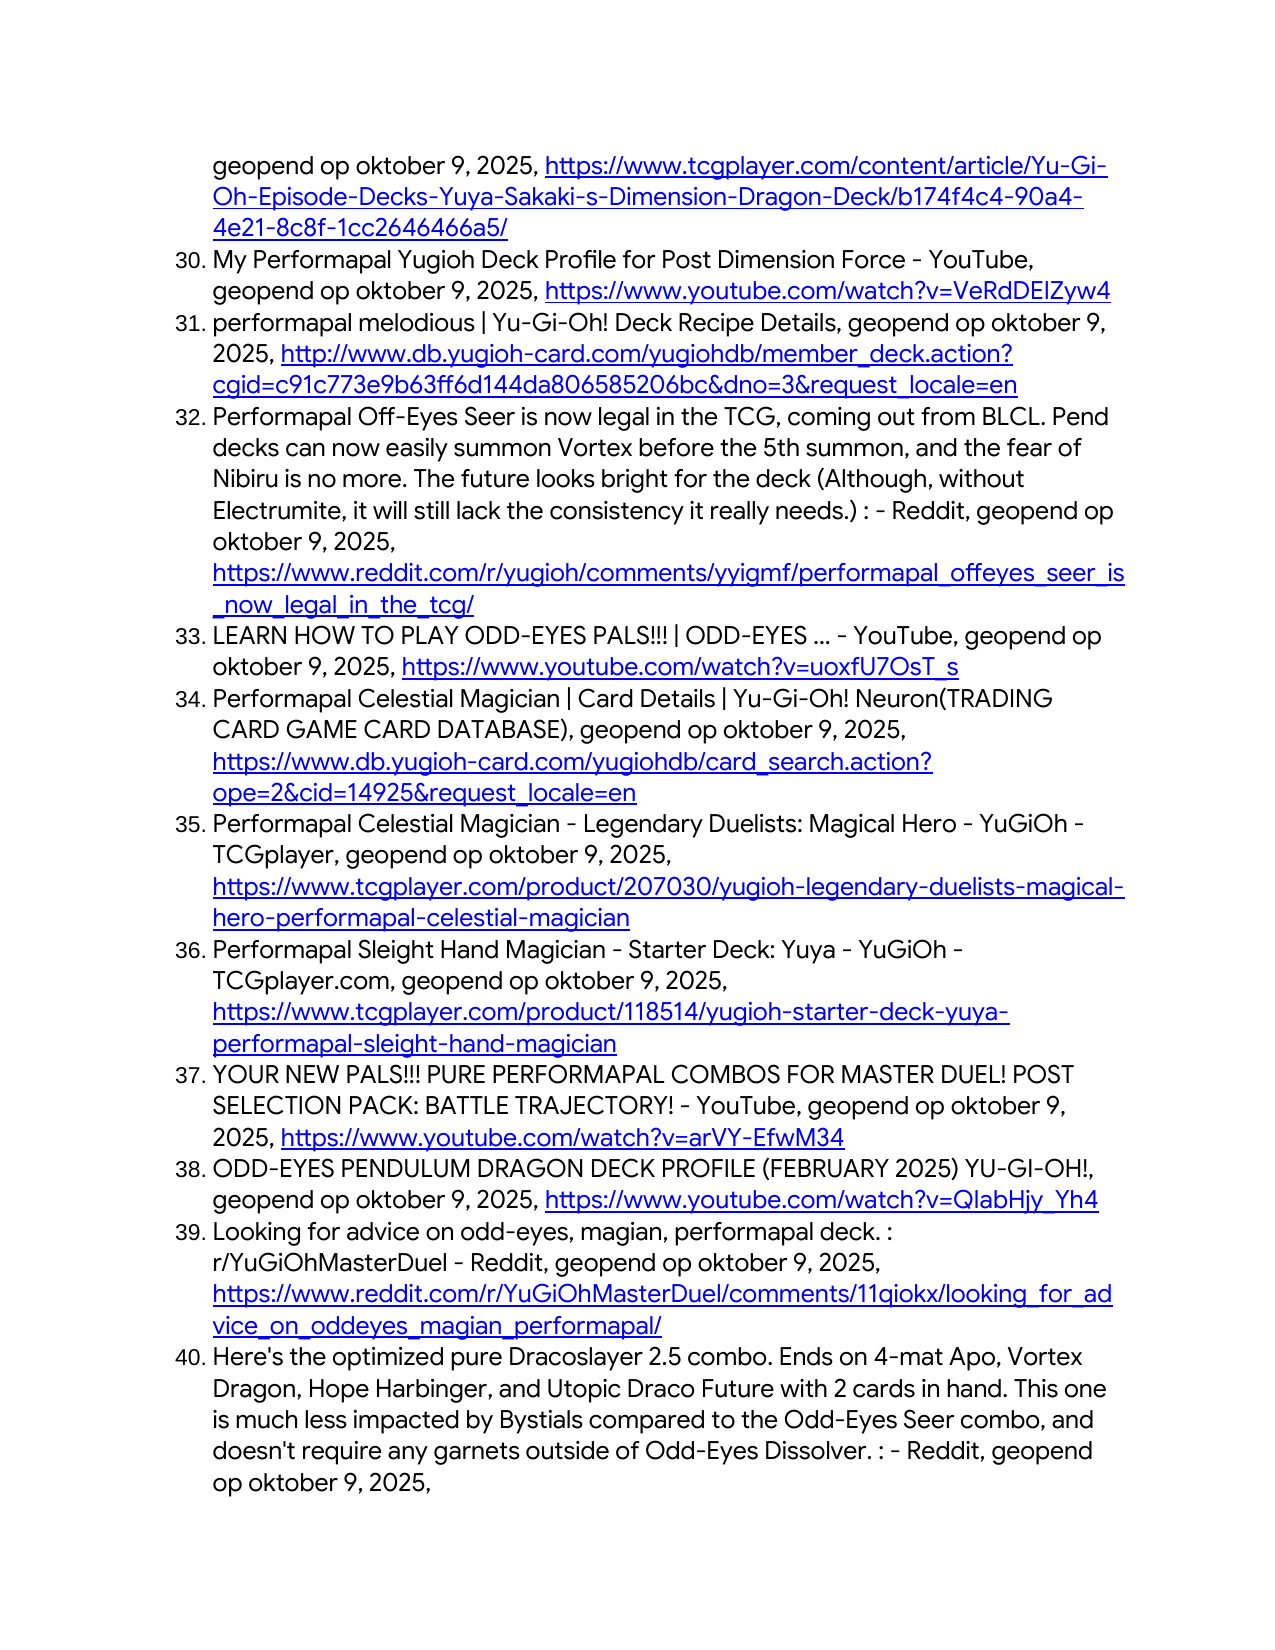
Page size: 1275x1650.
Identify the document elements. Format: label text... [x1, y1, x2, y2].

list Performapal Celestial Magician - Legendary Duelists: Magical Hero - YuGiOh - TCGplayer, geopend op oktober 9, 2025, https://www.tcgplayer.com/product/207030/yugioh-legendary-duelists-magical-hero-performapal-celestial-magician [175, 808, 1125, 934]
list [175, 1341, 1125, 1498]
list YOUR NEW PALS!!! PURE PERFORMAPAL COMBOS FOR MASTER DUEL! POST SELECTION PACK: BATTLE TRAJECTORY! - YouTube, geopend op oktober 9, 2025, https://www.youtube.com/watch?v=arVY-EfwM34 [175, 1059, 1125, 1153]
list Performapal Celestial Magician | Card Details | Yu-Gi-Oh! Neuron(TRADING CARD GAME CARD DATABASE), geopend op oktober 9, 2025, https://www.db.yugioh-card.com/yugiohdb/card_search.action?ope=2&cid=14925&request_locale=en [175, 683, 1125, 808]
list LEARN HOW TO PLAY ODD-EYES PALS!!! | ODD-EYES ... - YouTube, geopend op oktober 9, 2025, https://www.youtube.com/watch?v=uoxfU7OsT_s [175, 620, 1125, 683]
list Looking for advice on odd-eyes, magian, performapal deck. : r/YuGiOhMasterDuel - Reddit, geopend op oktober 9, 2025, https://www.reddit.com/r/YuGiOhMasterDuel/comments/11qiokx/looking_for_advice_on_oddeyes_magian_performapal/ [175, 1216, 1125, 1341]
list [175, 150, 1125, 244]
list My Performapal Yugioh Deck Profile for Post Dimension Force - YouTube, geopend op oktober 9, 2025, https://www.youtube.com/watch?v=VeRdDEIZyw4 [175, 244, 1125, 307]
list ODD-EYES PENDULUM DRAGON DECK PROFILE (FEBRUARY 2025) YU-GI-OH!, geopend op oktober 9, 2025, https://www.youtube.com/watch?v=QIabHjy_Yh4 [175, 1153, 1125, 1216]
list performapal melodious | Yu-Gi-Oh! Deck Recipe Details, geopend op oktober 9, 2025, http://www.db.yugioh-card.com/yugiohdb/member_deck.action?cgid=c91c773e9b63ff6d144da806585206bc&dno=3&request_locale=en [175, 307, 1125, 401]
list Performapal Off-Eyes Seer is now legal in the TCG, coming out from BLCL. Pend decks can now easily summon Vortex before the 5th summon, and the fear of Nibiru is no more. The future looks bright for the deck (Although, without Electrumite, it will still lack the consistency it really needs.) : - Reddit, geopend op oktober 9, 2025, https://www.reddit.com/r/yugioh/comments/yyigmf/performapal_offeyes_seer_is_now_legal_in_the_tcg/ [175, 401, 1125, 620]
list Performapal Sleight Hand Magician - Starter Deck: Yuya - YuGiOh - TCGplayer.com, geopend op oktober 9, 2025, https://www.tcgplayer.com/product/118514/yugioh-starter-deck-yuya-performapal-sleight-hand-magician [175, 934, 1125, 1059]
